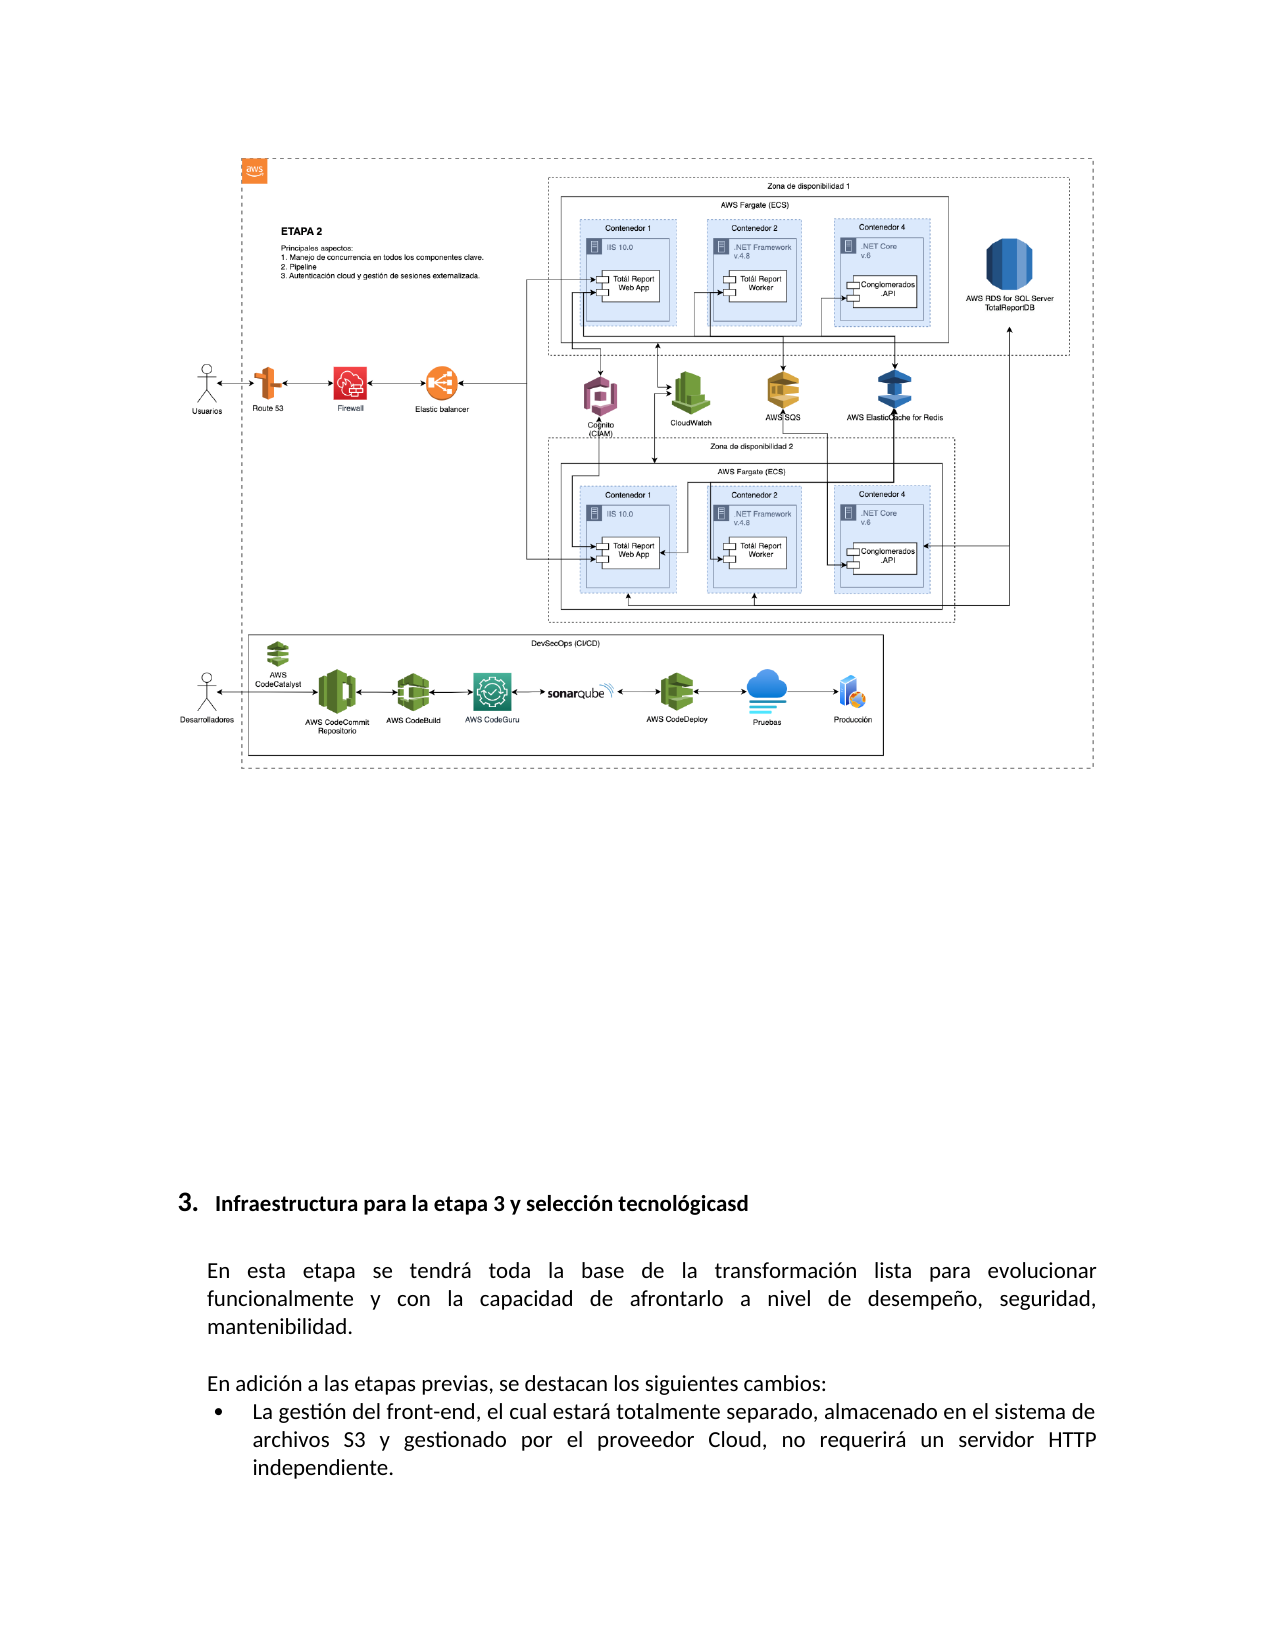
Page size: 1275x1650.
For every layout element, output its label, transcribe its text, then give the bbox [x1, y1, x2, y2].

text En esta etapa se tendrá toda la base de la transformación lista para evolucionar funcionalmente y con la capacidad de afrontarlo a nivel de desempeño, seguridad, mantenibilidad. [207, 1256, 1098, 1340]
picture [177, 147, 1098, 774]
list La gestión del front-end, el cual estará totalmente separado, almacenado en el sistema de archivos S3 y gestionado por el proveedor Cloud, no requerirá un servidor HTTP independiente. [215, 1397, 1098, 1481]
list Infraestructura para la etapa 3 y selección tecnológicasd [177, 1184, 1098, 1219]
text En adición a las etapas previas, se destacan los siguientes cambios: [207, 1369, 1098, 1397]
